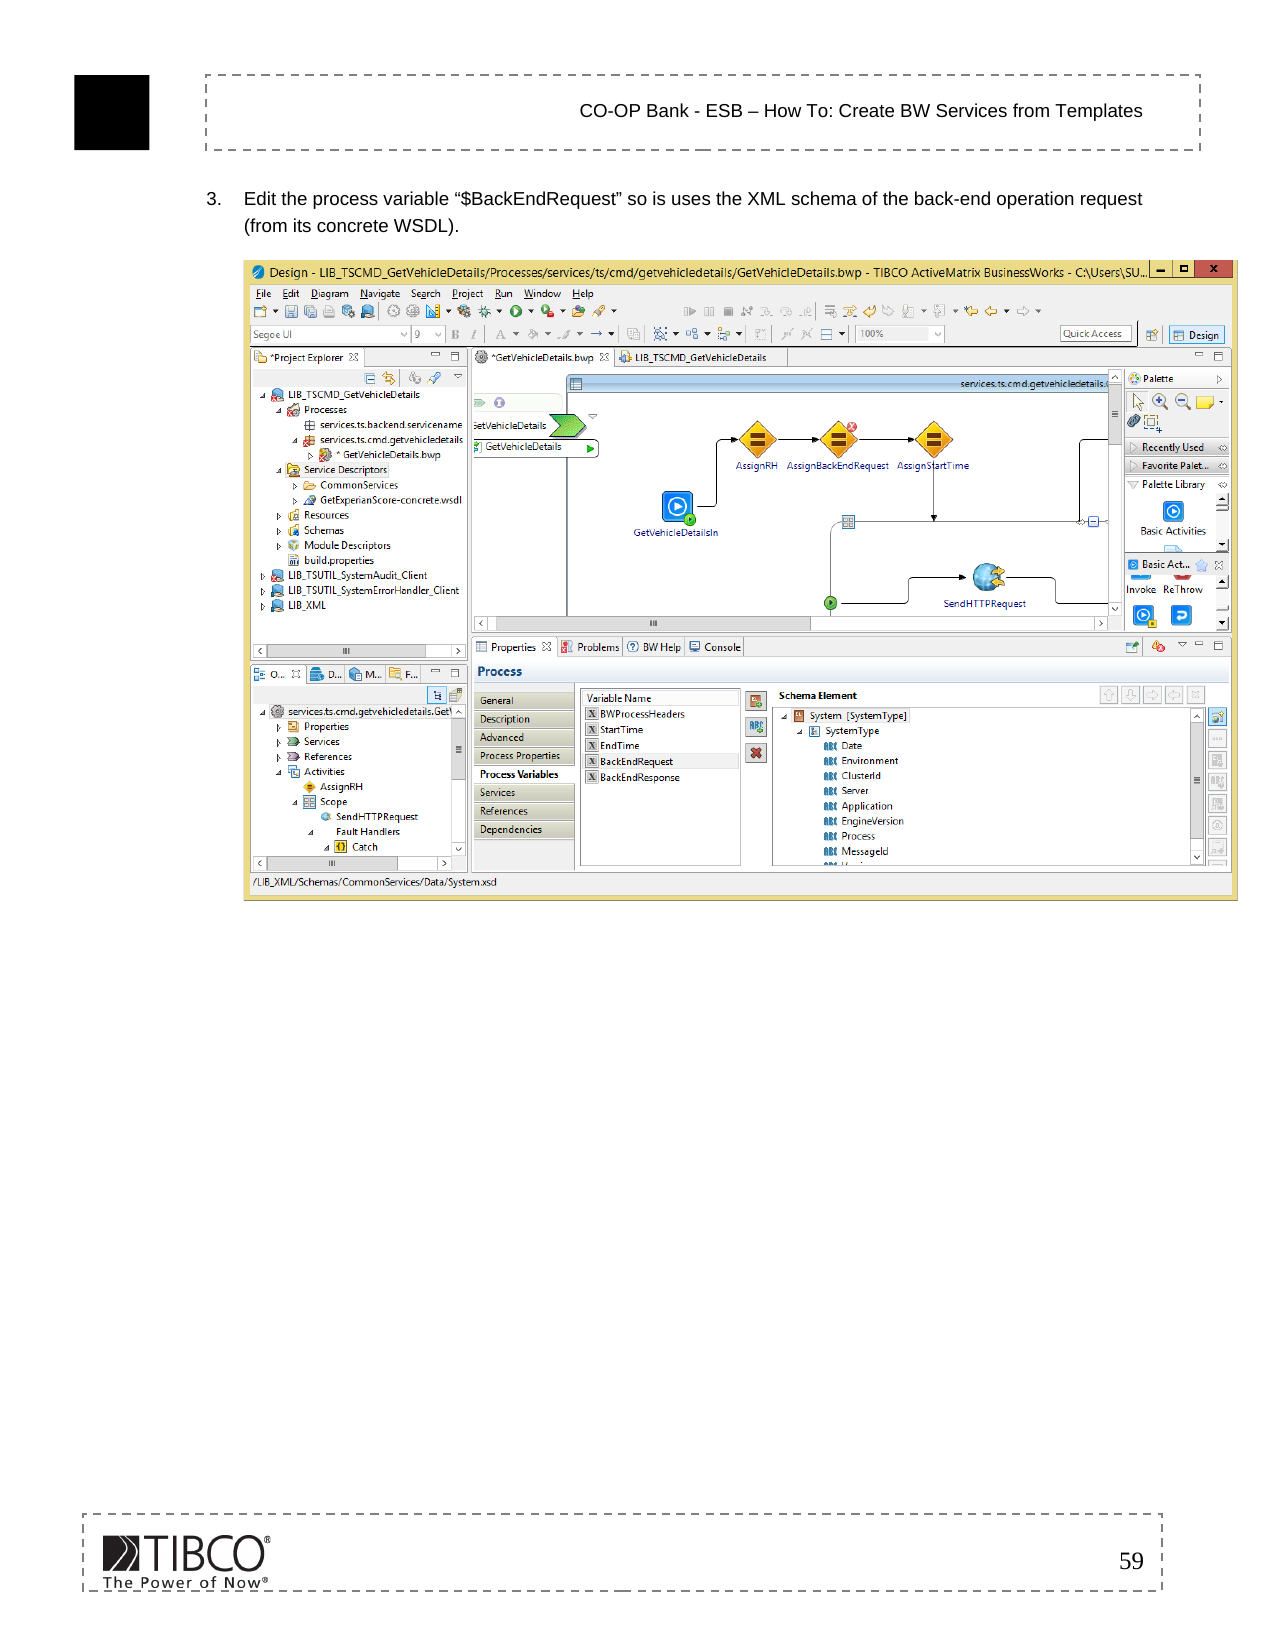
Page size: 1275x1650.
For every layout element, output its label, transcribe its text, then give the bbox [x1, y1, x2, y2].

list Edit the process variable “$BackEndRequest” so is uses the XML schema of the back-end operation request (from its concrete WSDL). [206, 187, 1162, 236]
picture [103, 1535, 271, 1588]
picture [243, 260, 1238, 901]
